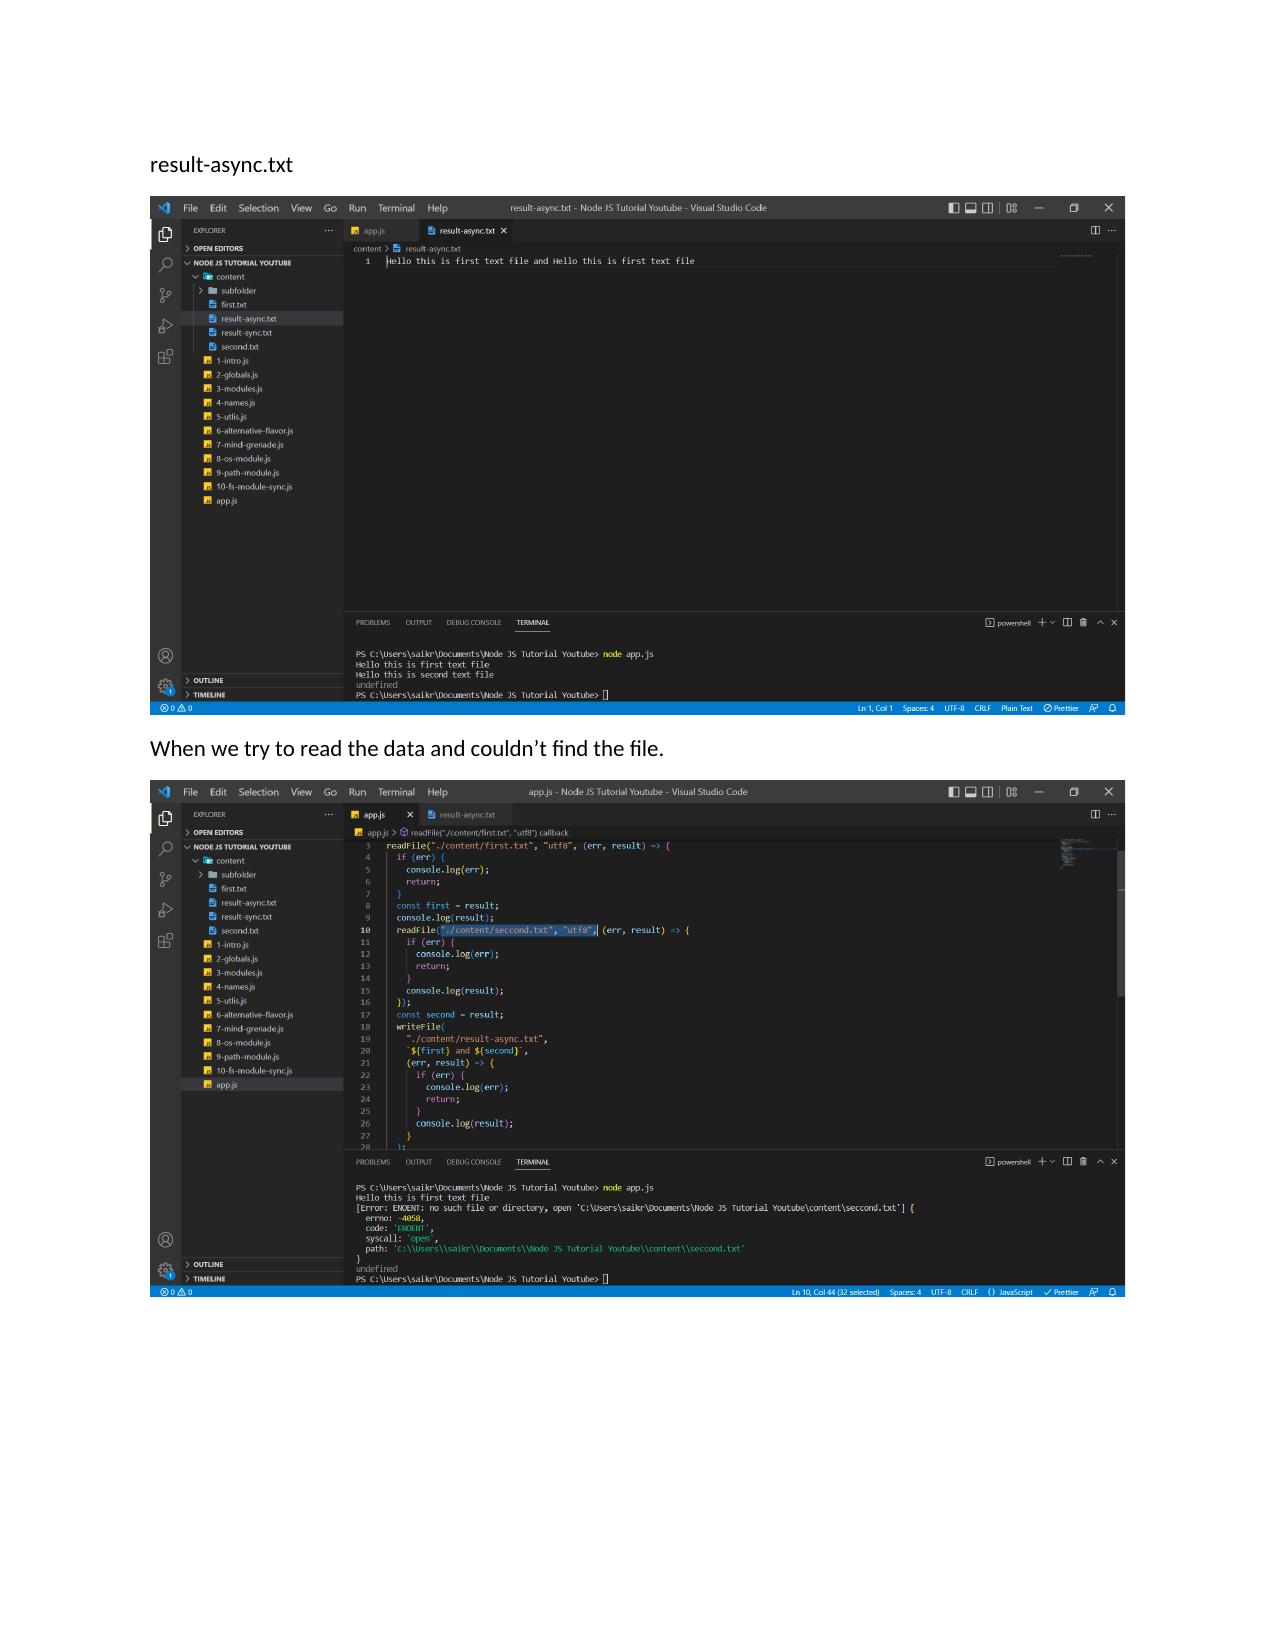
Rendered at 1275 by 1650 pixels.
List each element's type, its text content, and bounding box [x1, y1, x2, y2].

picture [150, 780, 1125, 1297]
text result-async.txt [150, 150, 1125, 178]
picture [150, 196, 1125, 715]
text When we try to read the data and couldn’t find the file. [150, 734, 1125, 762]
